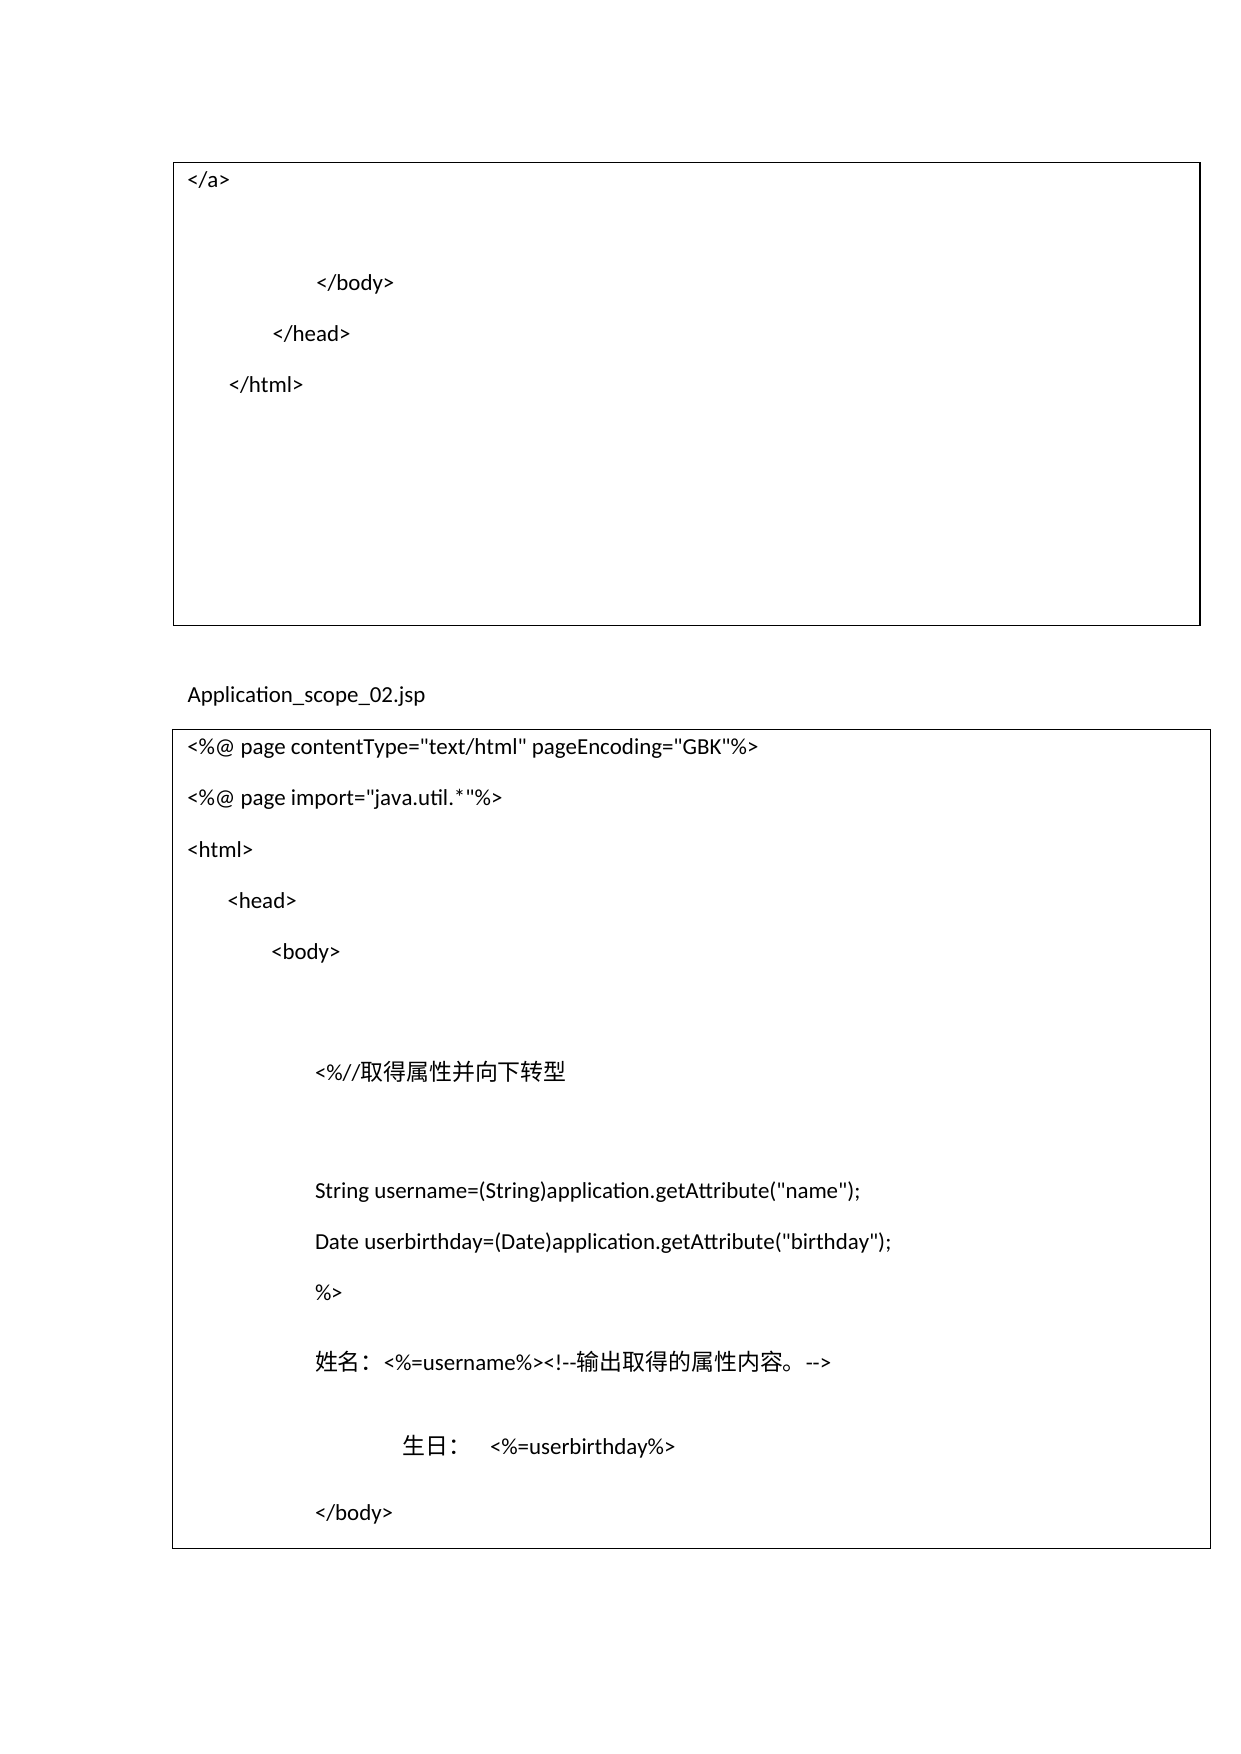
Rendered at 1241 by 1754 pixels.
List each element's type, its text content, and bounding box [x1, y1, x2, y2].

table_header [174, 163, 1199, 625]
text Application_scope_02.jsp [187, 677, 1053, 710]
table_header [173, 730, 1210, 1547]
